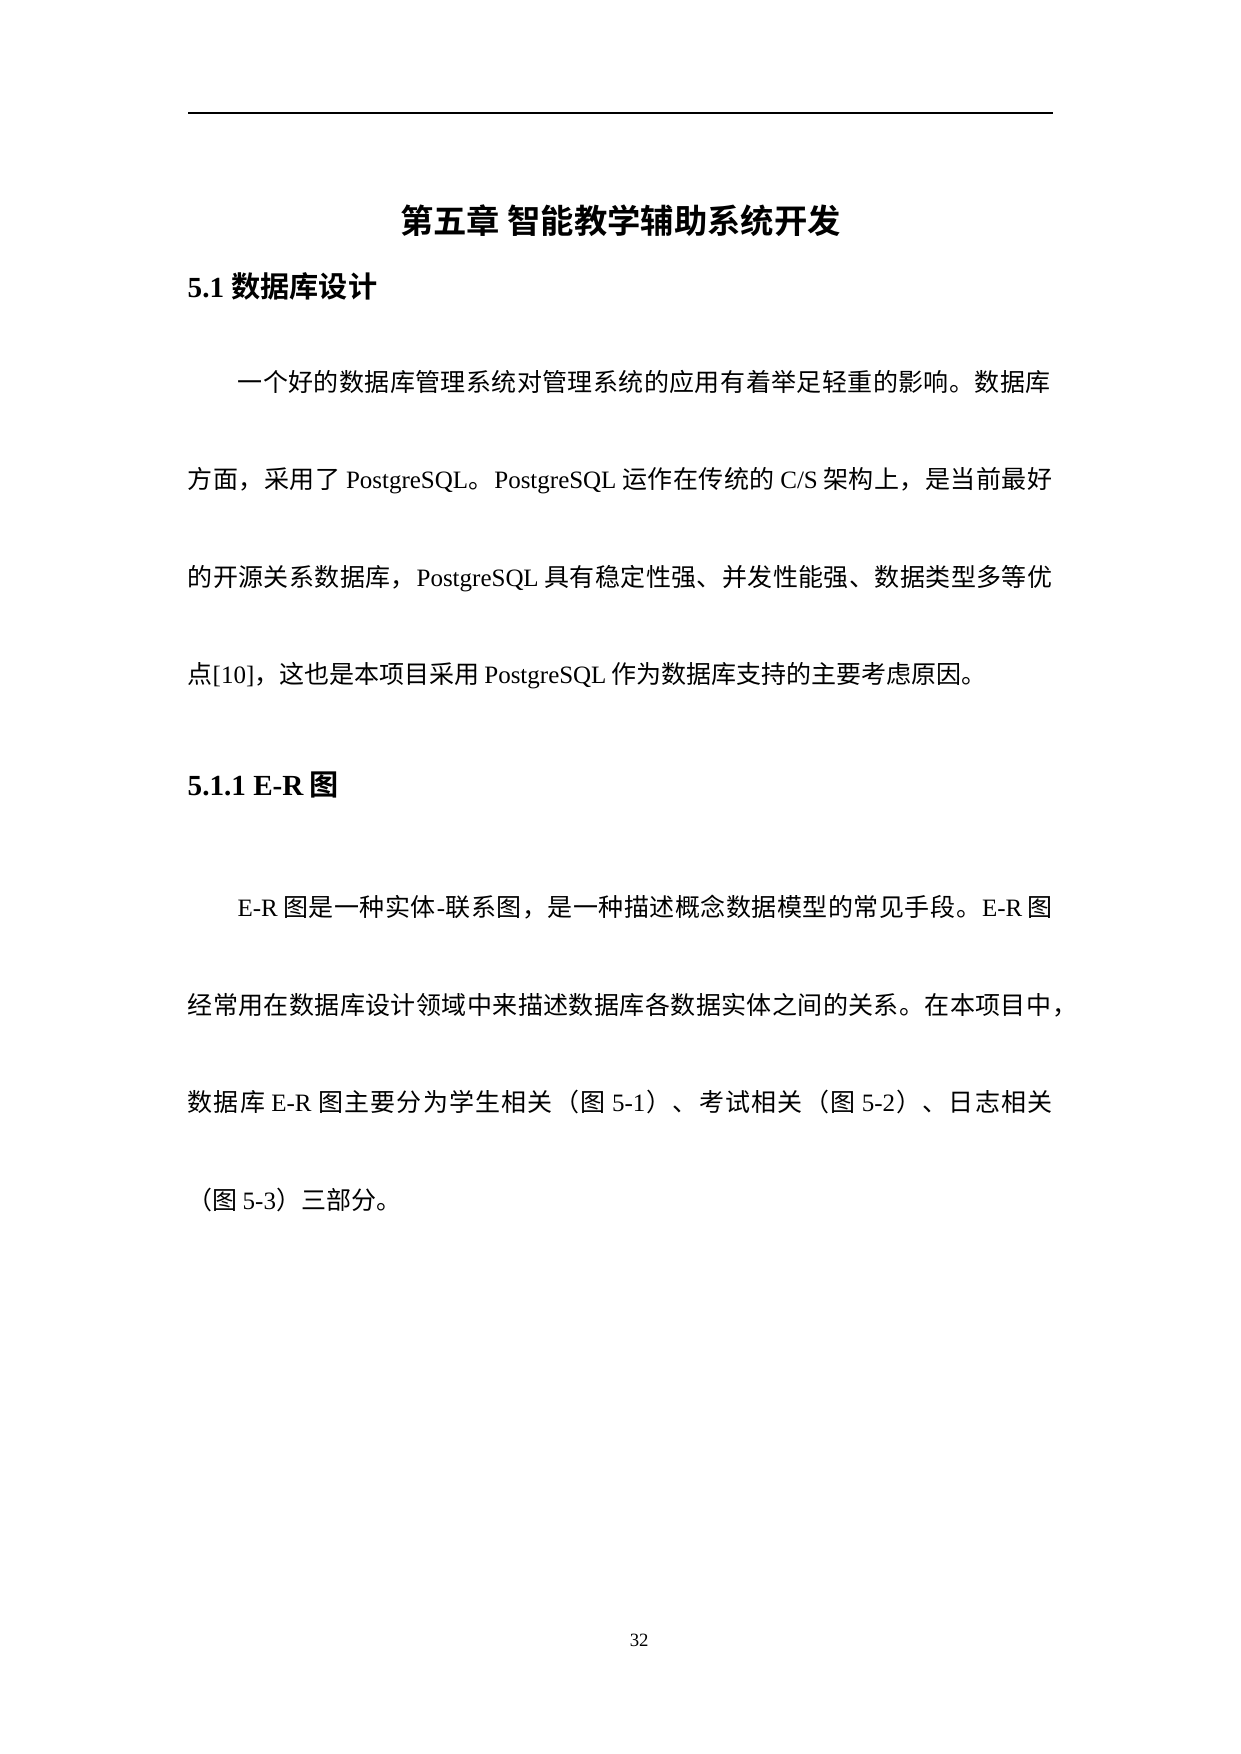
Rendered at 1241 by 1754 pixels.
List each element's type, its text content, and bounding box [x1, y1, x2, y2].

text E-R图是一种实体-联系图，是一种描述概念数据模型的常见手段。E-R图经常用在数据库设计领域中来描述数据库各数据实体之间的关系。在本项目中，数据库E-R图主要分为学生相关（图5-1）、考试相关（图5-2）、日志相关（图5-3）三部分。 [187, 873, 1053, 1231]
text 一个好的数据库管理系统对管理系统的应用有着举足轻重的影响。数据库方面，采用了PostgreSQL。PostgreSQL运作在传统的C/S架构上，是当前最好的开源关系数据库，PostgreSQL具有稳定性强、并发性能强、数据类型多等优点[10]，这也是本项目采用PostgreSQL作为数据库支持的主要考虑原因。 [187, 348, 1053, 705]
subtitle 5.1.1 E-R图 [187, 751, 1053, 816]
subtitle 第五章 智能教学辅助系统开发 [187, 187, 1053, 252]
subtitle 5.1 数据库设计 [187, 252, 1053, 317]
